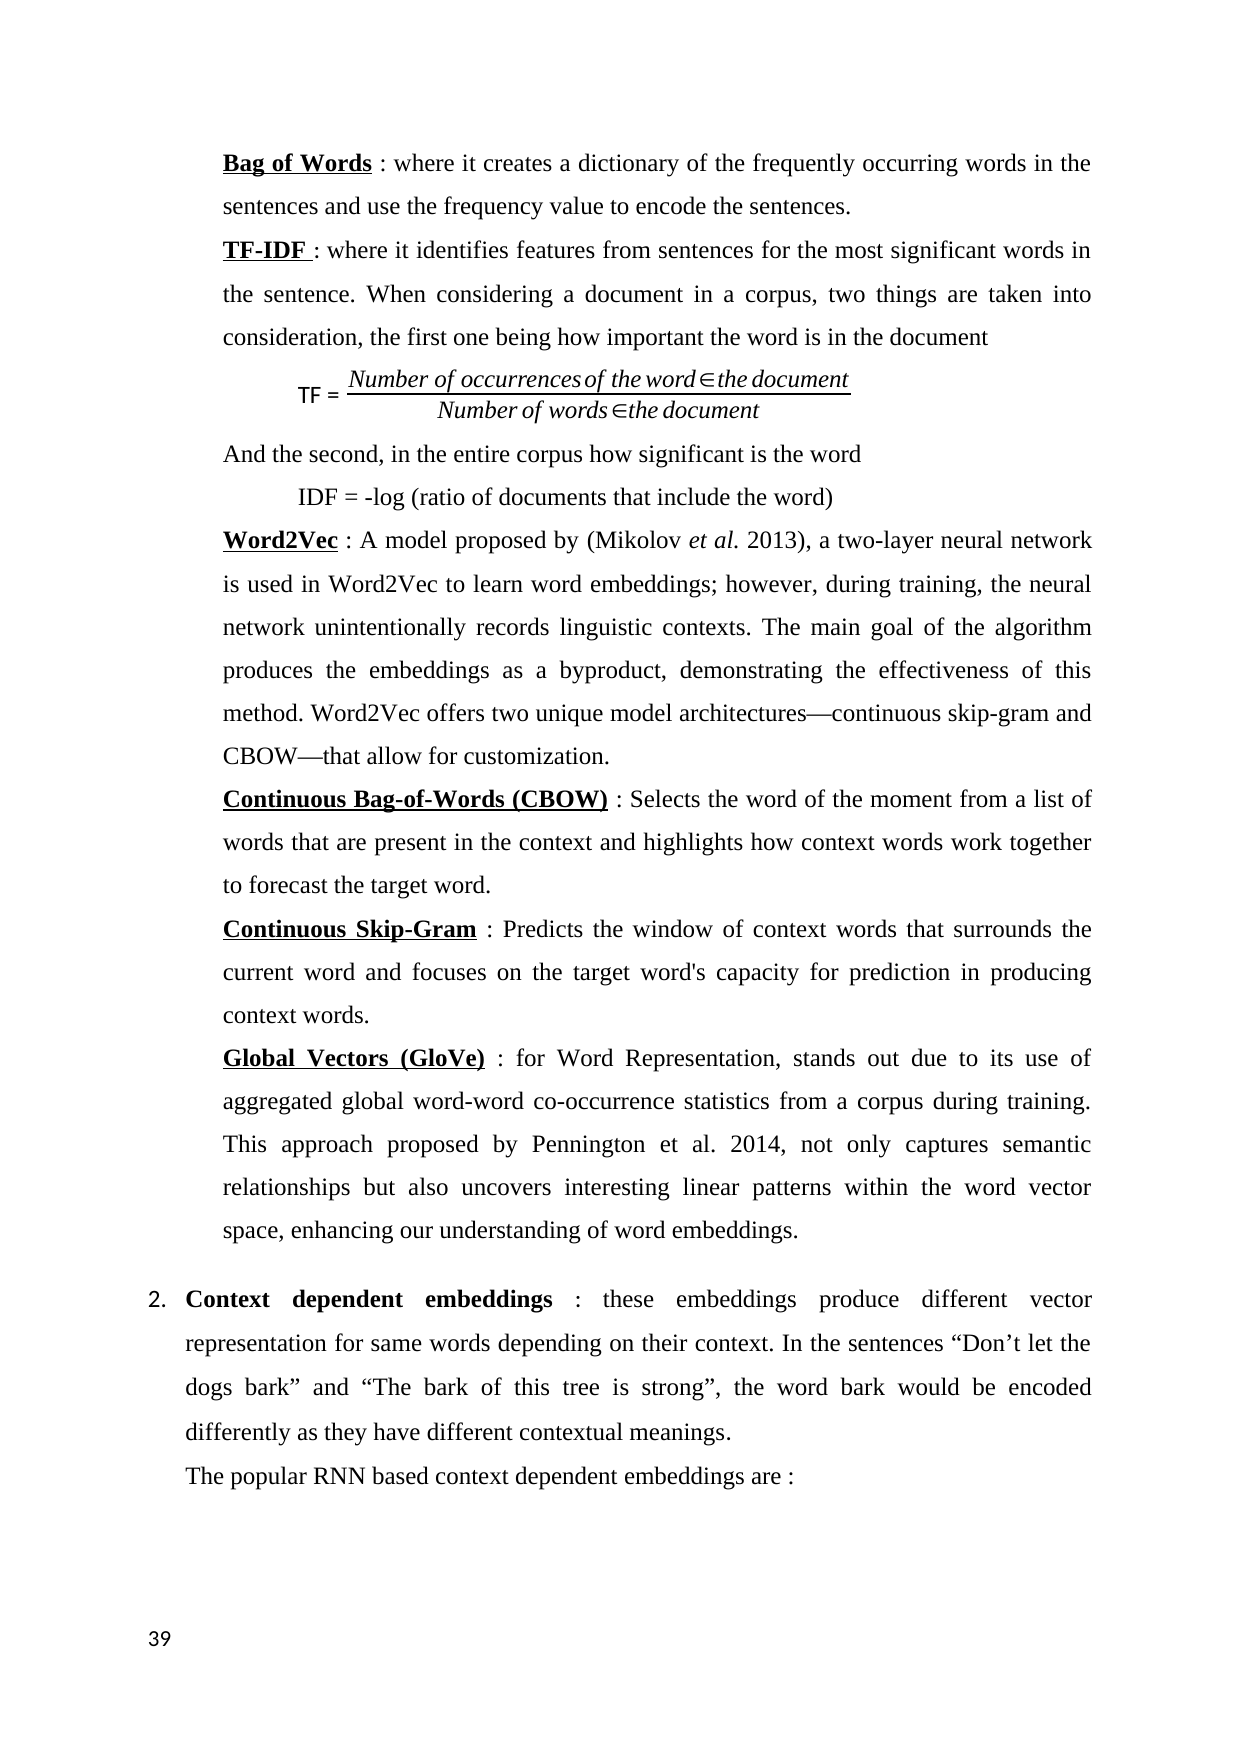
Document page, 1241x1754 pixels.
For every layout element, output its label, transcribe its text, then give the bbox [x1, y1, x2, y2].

text And the second, in the entire corpus how significant is the word [148, 439, 1092, 468]
list Bag of Words : where it creates a dictionary of the frequently occurring words in the sentences and use the frequency value to encode the sentences. [223, 148, 1092, 219]
text The popular RNN based context dependent embeddings are : [148, 1461, 1092, 1490]
list TF-IDF : where it identifies features from sentences for the most significant words in the sentence. When considering a document in a corpus, two things are taken into consideration, the first one being how important the word is in the document [223, 234, 1092, 351]
text Word2Vec : A model proposed by (Mikolov et al. 2013), a two-layer neural network is used in Word2Vec to learn word embeddings; however, during training, the neural network unintentionally records linguistic contexts. The main goal of the algorithm produces the embeddings as a byproduct, demonstrating the effectiveness of this method. Word2Vec offers two unique model architectures—continuous skip-gram and CBOW—that allow for customization. [223, 526, 1092, 770]
text Global Vectors (GloVe) : for Word Representation, stands out due to its use of aggregated global word-word co-occurrence statistics from a corpus during training. This approach proposed by Pennington et al. 2014, not only captures semantic relationships but also uncovers interesting linear patterns within the word vector space, enhancing our understanding of word embeddings. [223, 1043, 1092, 1244]
text Continuous Skip-Gram : Predicts the window of context words that surrounds the current word and focuses on the target word's capacity for prediction in producing context words. [223, 914, 1092, 1029]
text Continuous Bag-of-Words (CBOW) : Selects the word of the moment from a list of words that are present in the context and highlights how context words work together to forecast the target word. [223, 784, 1092, 899]
text IDF = -log (ratio of documents that include the word) [148, 482, 1092, 511]
list Context dependent embeddings : these embeddings produce different vector representation for same words depending on their context. In the sentences “Don’t let the dogs bark” and “The bark of this tree is strong”, the word bark would be encoded differently as they have different contextual meanings. [148, 1284, 1092, 1446]
list TF = [298, 365, 1092, 424]
